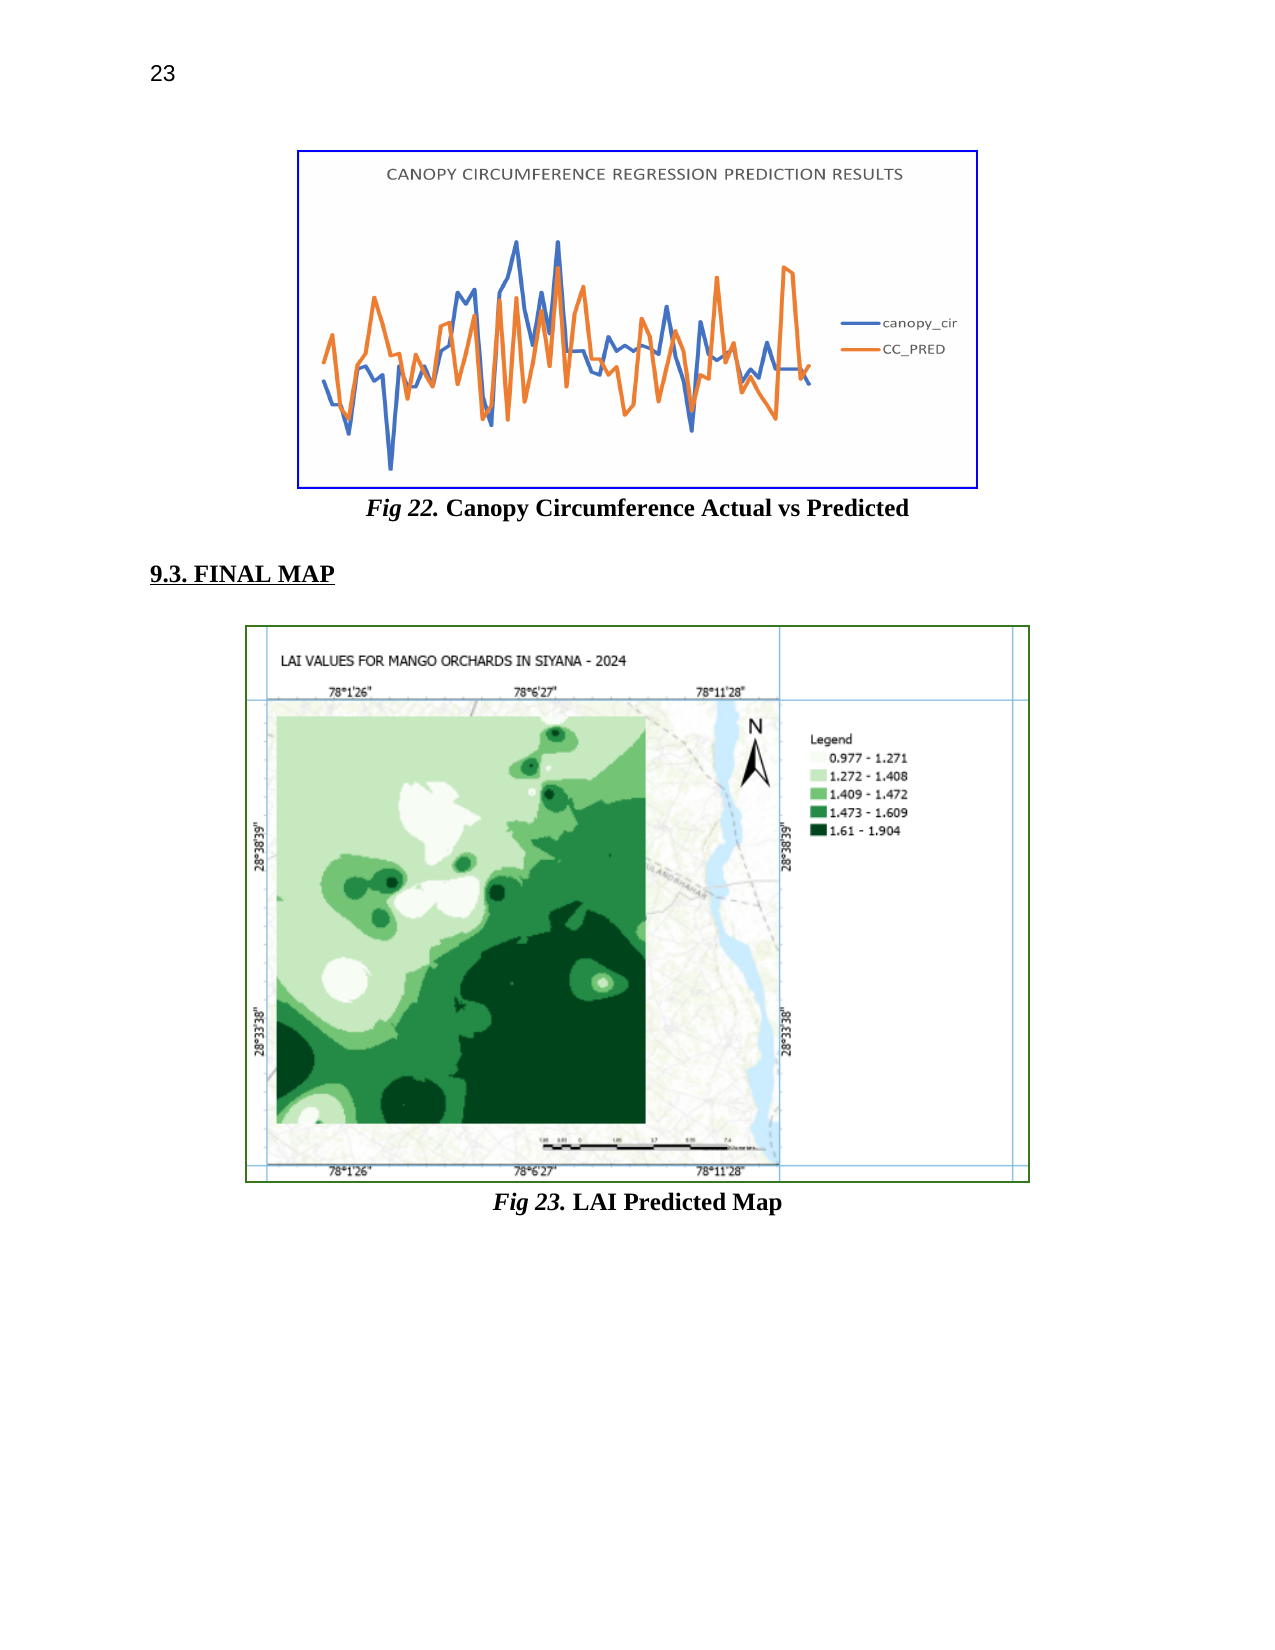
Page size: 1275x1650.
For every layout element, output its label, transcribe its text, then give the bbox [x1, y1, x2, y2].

picture [299, 152, 976, 487]
text Fig 22. Canopy Circumference Actual vs Predicted [150, 493, 1125, 522]
text Fig 23. LAI Predicted Map [150, 1187, 1125, 1216]
text 9.3. FINAL MAP [150, 559, 1125, 588]
picture [247, 627, 1028, 1181]
